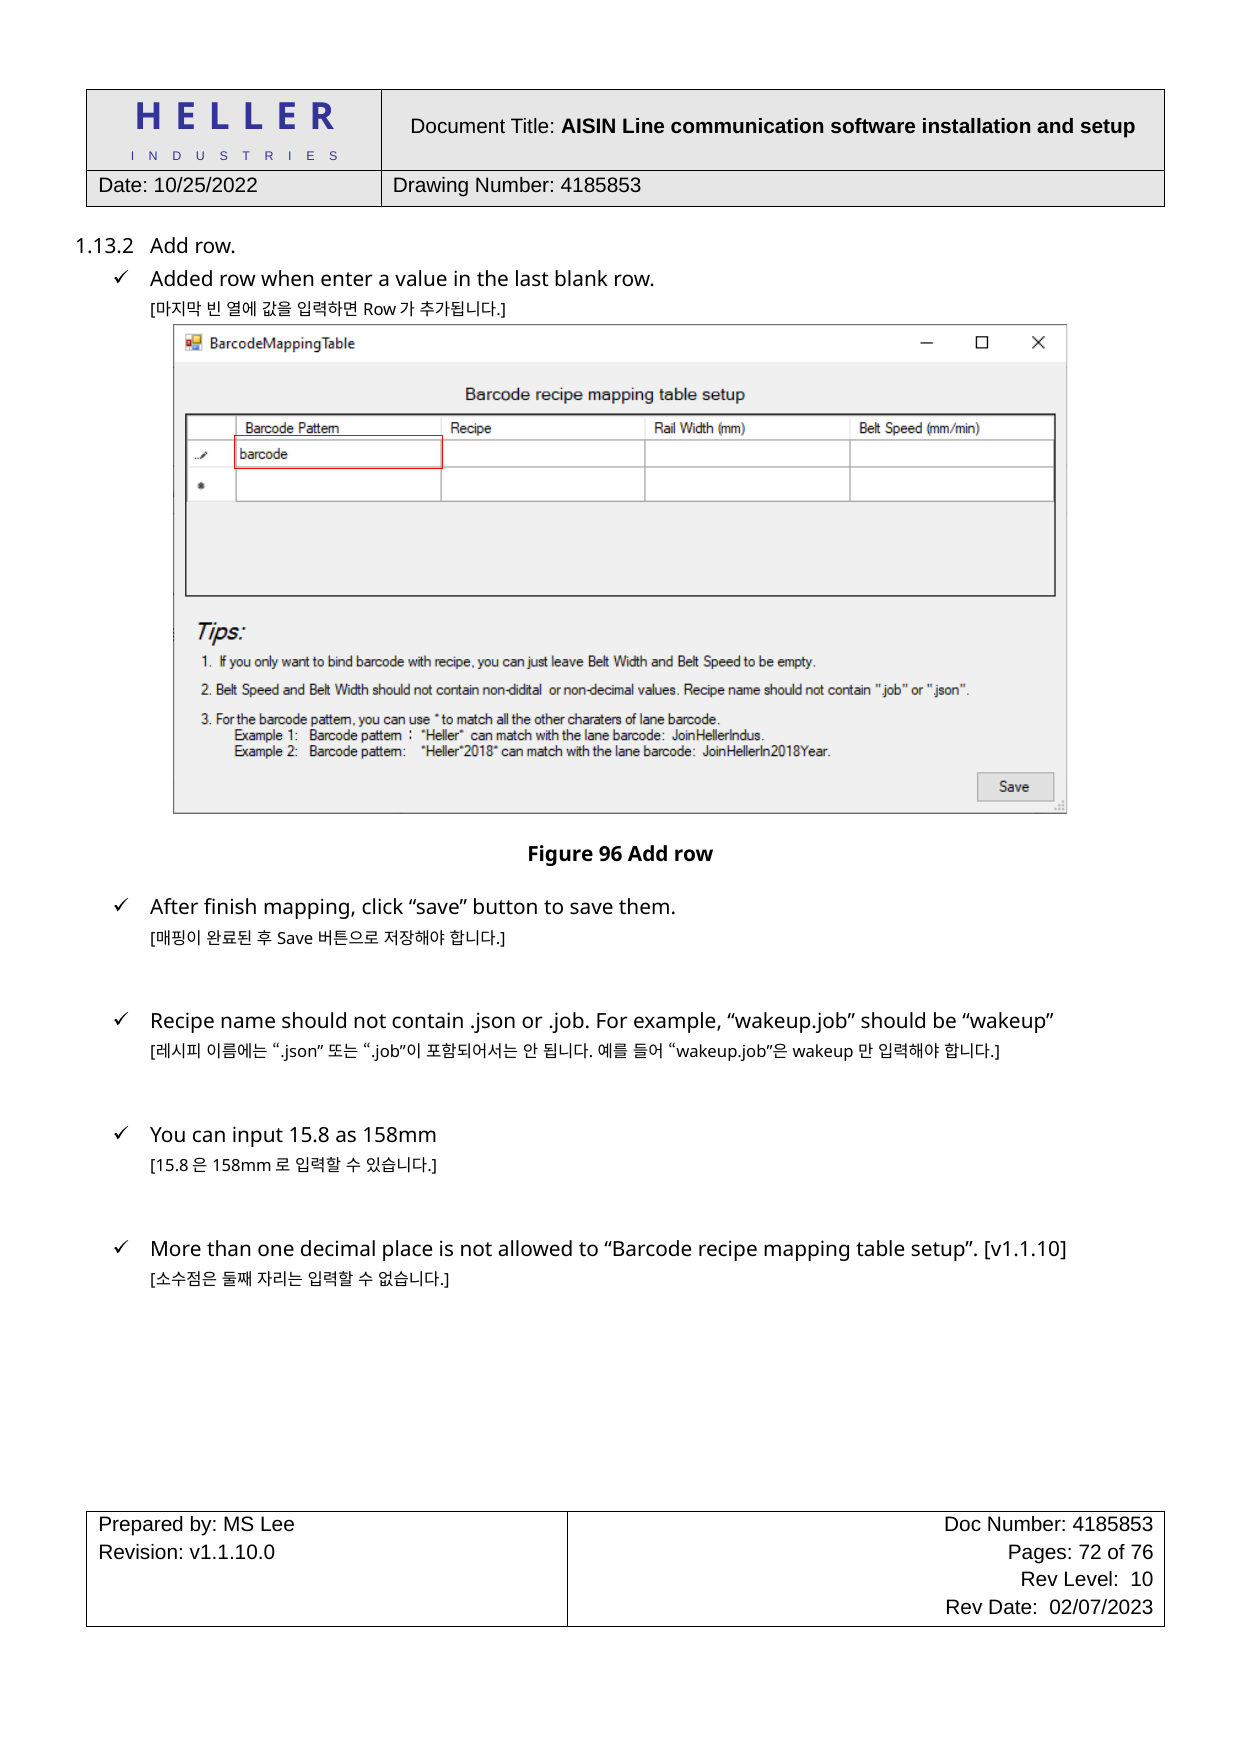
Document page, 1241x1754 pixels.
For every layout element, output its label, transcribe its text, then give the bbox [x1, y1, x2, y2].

list Recipe name should not contain .json or .job. For example, “wakeup.job” should be “wakeup” [112, 1006, 1165, 1034]
text Figure 96 Add row [75, 839, 1165, 867]
list [소수점은 둘째 자리는 입력할 수 없습니다.] [150, 1266, 1165, 1291]
text [마지막 빈 열에 값을 입력하면 Row가 추가됩니다.] [75, 296, 1165, 321]
list [레시피 이름에는 “.json” 또는 “.job”이 포함되어서는 안 됩니다. 예를 들어 “wakeup.job”은 wakeup 만 입력해야 합니다.] [150, 1038, 1165, 1063]
list After finish mapping, click “save” button to save them. [112, 892, 1165, 921]
list More than one decimal place is not allowed to “Barcode recipe mapping table setup”. [v1.1.10] [112, 1234, 1165, 1262]
list Added row when enter a value in the last blank row. [112, 264, 1165, 292]
subtitle Add row. [75, 231, 1165, 260]
picture [173, 324, 1068, 814]
list [매핑이 완료된 후 Save 버튼으로 저장해야 합니다.] [150, 925, 1165, 949]
list You can input 15.8 as 158mm [112, 1120, 1165, 1148]
list [15.8은 158mm로 입력할 수 있습니다.] [150, 1152, 1165, 1177]
